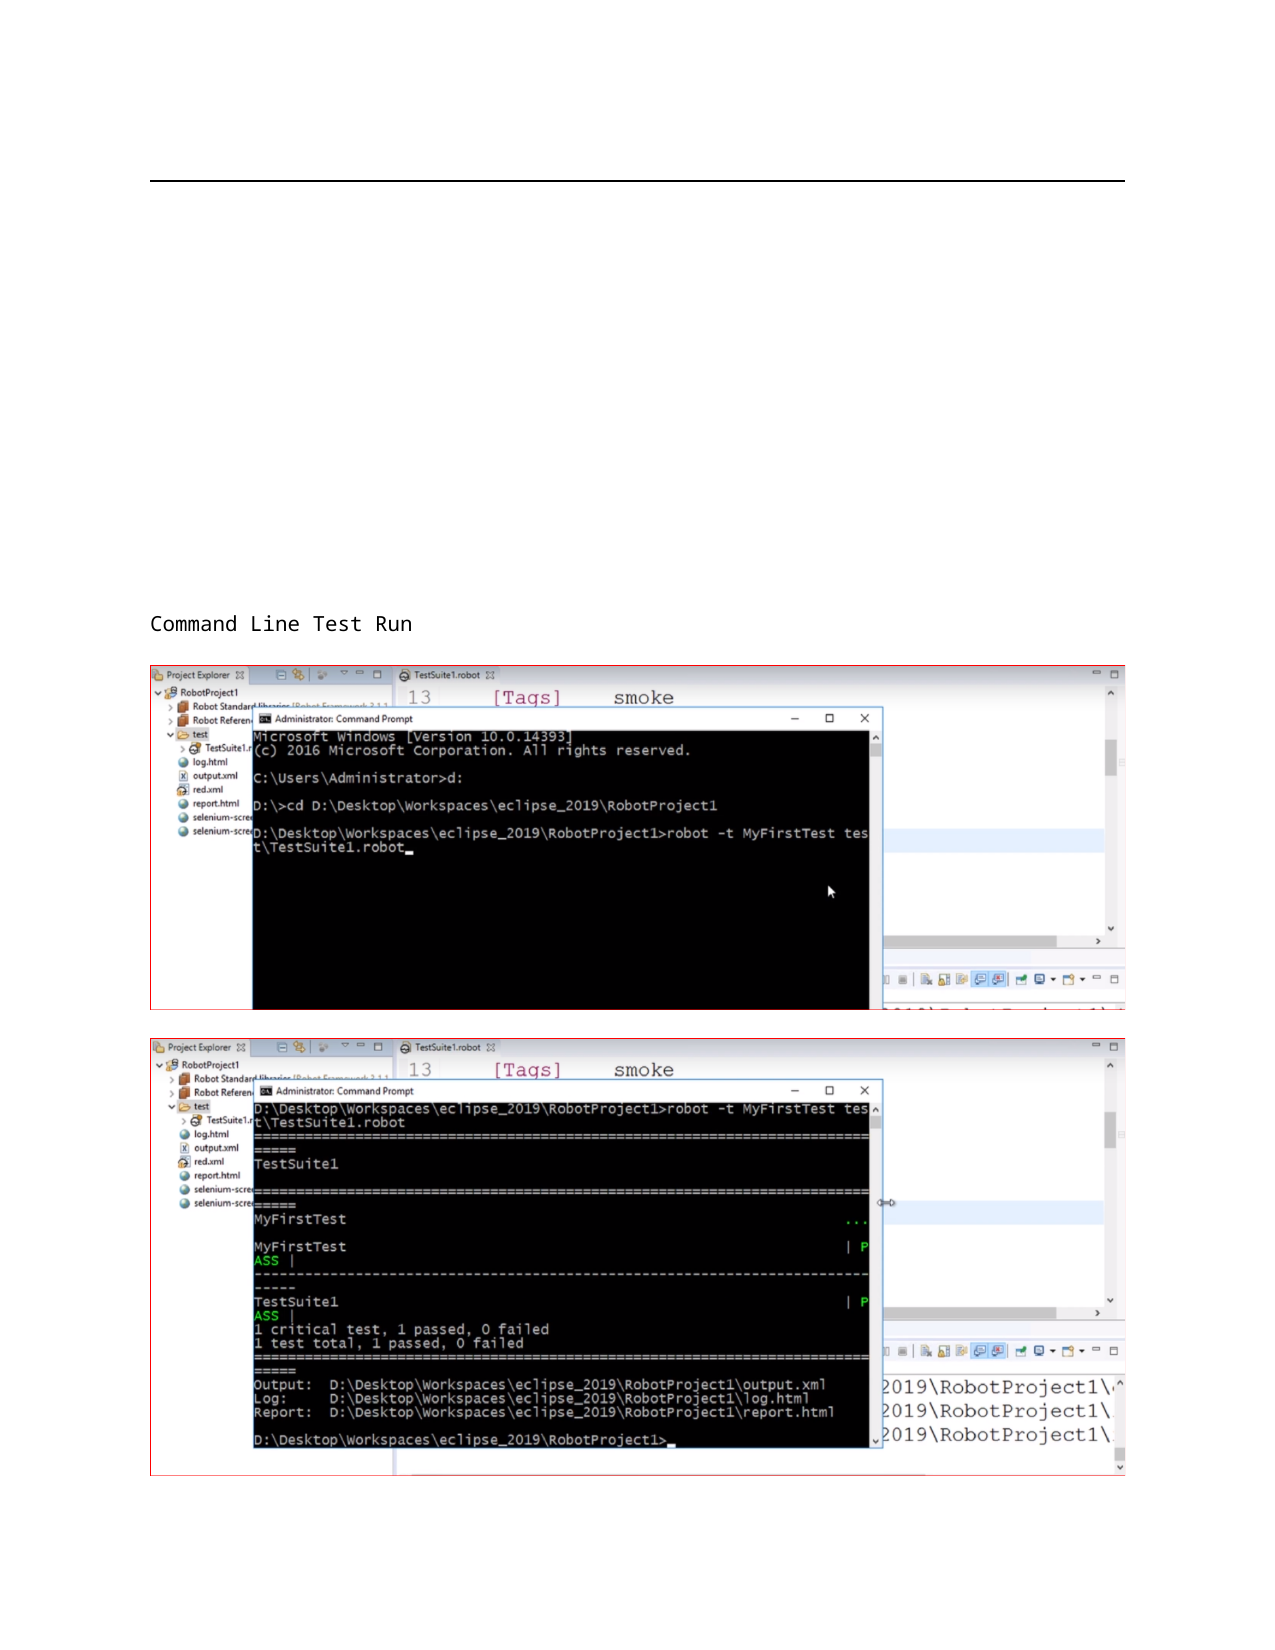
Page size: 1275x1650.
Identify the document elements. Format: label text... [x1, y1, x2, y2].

text Command Line Test Run [150, 609, 1125, 637]
picture [150, 1038, 1125, 1476]
picture [150, 665, 1125, 1010]
